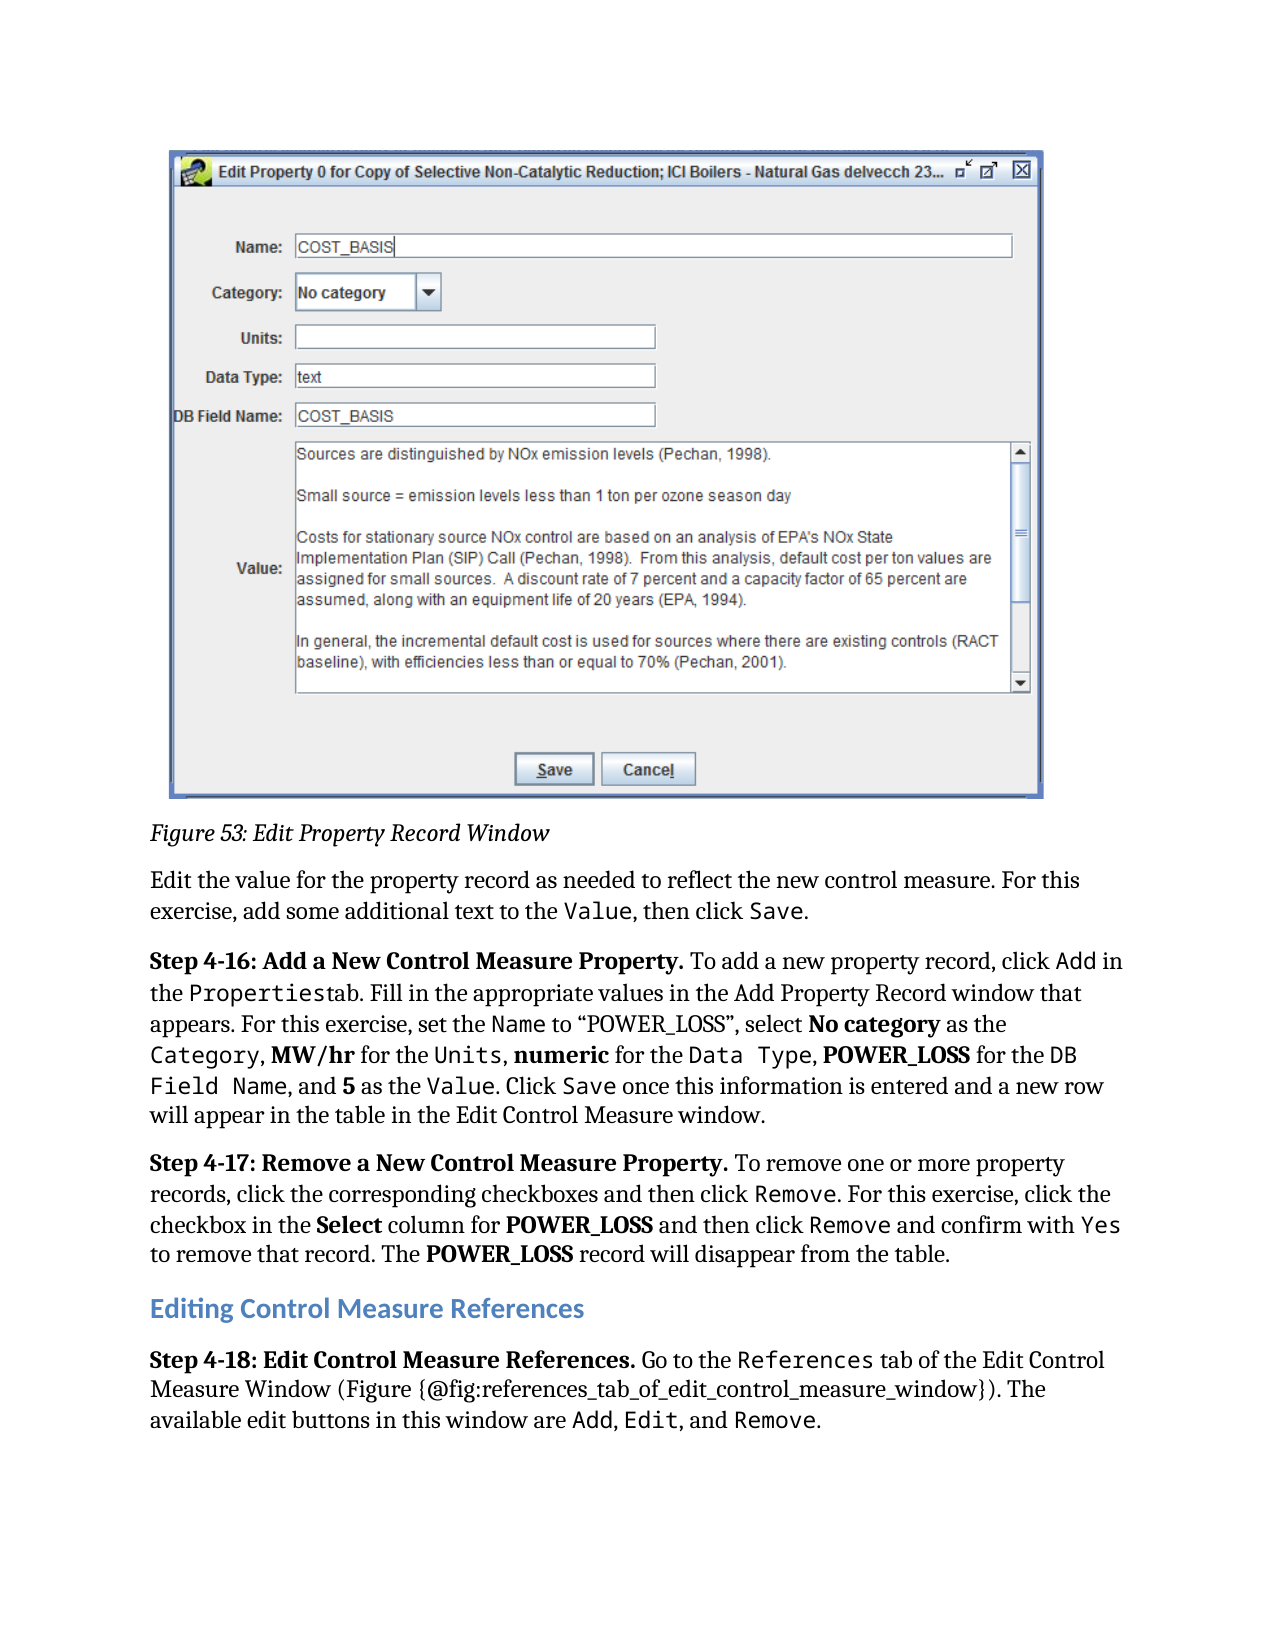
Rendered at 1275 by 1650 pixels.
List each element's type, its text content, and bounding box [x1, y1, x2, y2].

text Edit the value for the property record as needed to reflect the new control measure. For this exercise, add some additional text to the Value, then click Save. [150, 866, 1125, 926]
text Step 4-16: Add a New Control Measure Property. To add a new property record, click Add in the Propertiestab. Fill in the appropriate values in the Add Property Record window that appears. For this exercise, set the Name to “POWER_LOSS”, select No category as the Category, MW/hr for the Units, numeric for the Data Type, POWER_LOSS for the DB Field Name, and 5 as the Value. Click Save once this information is entered and a new row will appear in the table in the Edit Control Measure window. [150, 945, 1125, 1130]
text Step 4-17: Remove a New Control Measure Property. To remove one or more property records, click the corresponding checkboxes and then click Remove. For this exercise, click the checkbox in the Select column for POWER_LOSS and then click Remove and confirm with Yes to remove that record. The POWER_LOSS record will disappear from the table. [150, 1149, 1125, 1269]
subtitle Editing Control Measure References [150, 1290, 1125, 1325]
text Step 4-18: Edit Control Measure References. Go to the References tab of the Edit Control Measure Window (Figure {@fig:references_tab_of_edit_control_measure_window}). The available edit buttons in this window are Add, Edit, and Remove. [150, 1344, 1125, 1435]
text Figure 53: Edit Property Record Window [150, 819, 1125, 848]
picture [168, 150, 1044, 799]
